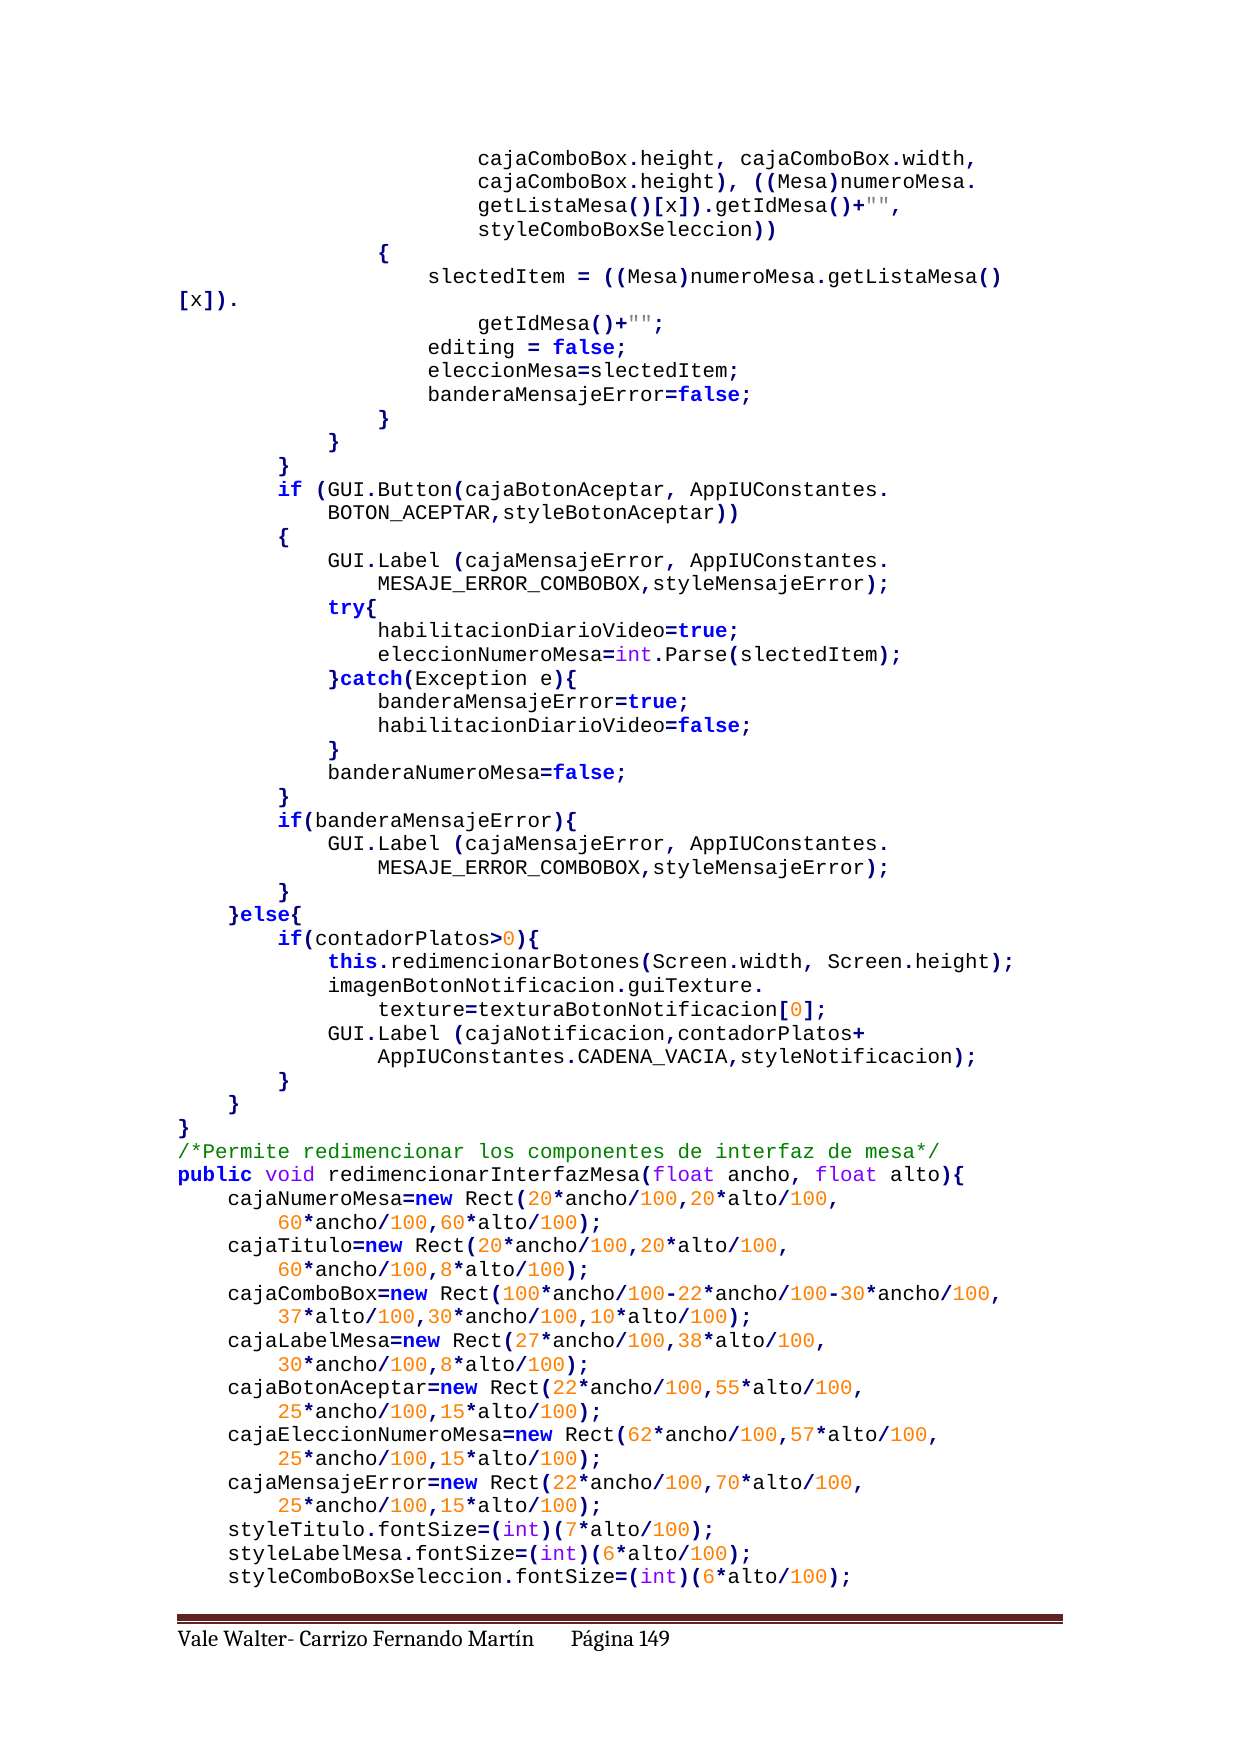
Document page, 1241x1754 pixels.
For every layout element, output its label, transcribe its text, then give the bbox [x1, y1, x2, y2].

text cajaTitulo=new Rect(20*ancho/100,20*alto/100, [177, 1235, 1063, 1259]
text cajaBotonAceptar=new Rect(22*ancho/100,55*alto/100, [177, 1377, 1063, 1401]
text } [177, 1093, 1063, 1117]
text styleTitulo.fontSize=(int)(7*alto/100); [177, 1519, 1063, 1543]
text if (GUI.Button(cajaBotonAceptar, AppIUConstantes. [177, 479, 1063, 502]
text editing = false; [177, 337, 1063, 360]
text 60*ancho/100,60*alto/100); [177, 1212, 1063, 1235]
text } [177, 881, 1063, 904]
text eleccionNumeroMesa=int.Parse(slectedItem); [177, 644, 1063, 668]
text try{ [177, 597, 1063, 621]
text eleccionMesa=slectedItem; [177, 360, 1063, 384]
text public void redimencionarInterfazMesa(float ancho, float alto){ [177, 1164, 1063, 1188]
text GUI.Label (cajaMensajeError, AppIUConstantes. [177, 549, 1063, 573]
text cajaLabelMesa=new Rect(27*ancho/100,38*alto/100, [177, 1330, 1063, 1353]
text }catch(Exception e){ [177, 668, 1063, 691]
text getListaMesa()[x]).getIdMesa()+"", [177, 195, 1063, 218]
text styleComboBoxSeleccion)) [177, 218, 1063, 242]
text } [177, 1070, 1063, 1093]
text cajaNumeroMesa=new Rect(20*ancho/100,20*alto/100, [177, 1188, 1063, 1212]
text 37*alto/100,30*ancho/100,10*alto/100); [177, 1306, 1063, 1330]
text } [177, 408, 1063, 431]
text 25*ancho/100,15*alto/100); [177, 1401, 1063, 1424]
text /*Permite redimencionar los componentes de interfaz de mesa*/ [177, 1141, 1063, 1164]
text banderaNumeroMesa=false; [177, 762, 1063, 786]
text banderaMensajeError=false; [177, 384, 1063, 408]
text } [177, 786, 1063, 810]
text 30*ancho/100,8*alto/100); [177, 1353, 1063, 1377]
text }else{ [177, 904, 1063, 928]
text habilitacionDiarioVideo=false; [177, 715, 1063, 739]
text 25*ancho/100,15*alto/100); [177, 1495, 1063, 1519]
text styleLabelMesa.fontSize=(int)(6*alto/100); [177, 1543, 1063, 1566]
text slectedItem = ((Mesa)numeroMesa.getListaMesa()[x]). [177, 266, 1063, 313]
text cajaComboBox.height, cajaComboBox.width, [177, 148, 1063, 171]
text this.redimencionarBotones(Screen.width, Screen.height); [177, 952, 1063, 975]
text MESAJE_ERROR_COMBOBOX,styleMensajeError); [177, 857, 1063, 881]
text 25*ancho/100,15*alto/100); [177, 1448, 1063, 1472]
text { [177, 242, 1063, 266]
text } [177, 1117, 1063, 1141]
text } [177, 455, 1063, 479]
text } [177, 739, 1063, 762]
text habilitacionDiarioVideo=true; [177, 621, 1063, 644]
text imagenBotonNotificacion.guiTexture. [177, 975, 1063, 999]
text } [177, 431, 1063, 455]
text cajaComboBox=new Rect(100*ancho/100-22*ancho/100-30*ancho/100, [177, 1283, 1063, 1306]
text GUI.Label (cajaNotificacion,contadorPlatos+ [177, 1022, 1063, 1046]
text AppIUConstantes.CADENA_VACIA,styleNotificacion); [177, 1046, 1063, 1070]
text if(banderaMensajeError){ [177, 810, 1063, 833]
text MESAJE_ERROR_COMBOBOX,styleMensajeError); [177, 573, 1063, 597]
text getIdMesa()+""; [177, 313, 1063, 337]
text 60*ancho/100,8*alto/100); [177, 1259, 1063, 1283]
text { [177, 526, 1063, 549]
text banderaMensajeError=true; [177, 691, 1063, 715]
text cajaEleccionNumeroMesa=new Rect(62*ancho/100,57*alto/100, [177, 1424, 1063, 1448]
text cajaComboBox.height), ((Mesa)numeroMesa. [177, 171, 1063, 195]
text if(contadorPlatos>0){ [177, 928, 1063, 952]
text BOTON_ACEPTAR,styleBotonAceptar)) [177, 502, 1063, 526]
text texture=texturaBotonNotificacion[0]; [177, 999, 1063, 1022]
text styleComboBoxSeleccion.fontSize=(int)(6*alto/100); [177, 1566, 1063, 1590]
text GUI.Label (cajaMensajeError, AppIUConstantes. [177, 833, 1063, 857]
text cajaMensajeError=new Rect(22*ancho/100,70*alto/100, [177, 1472, 1063, 1495]
